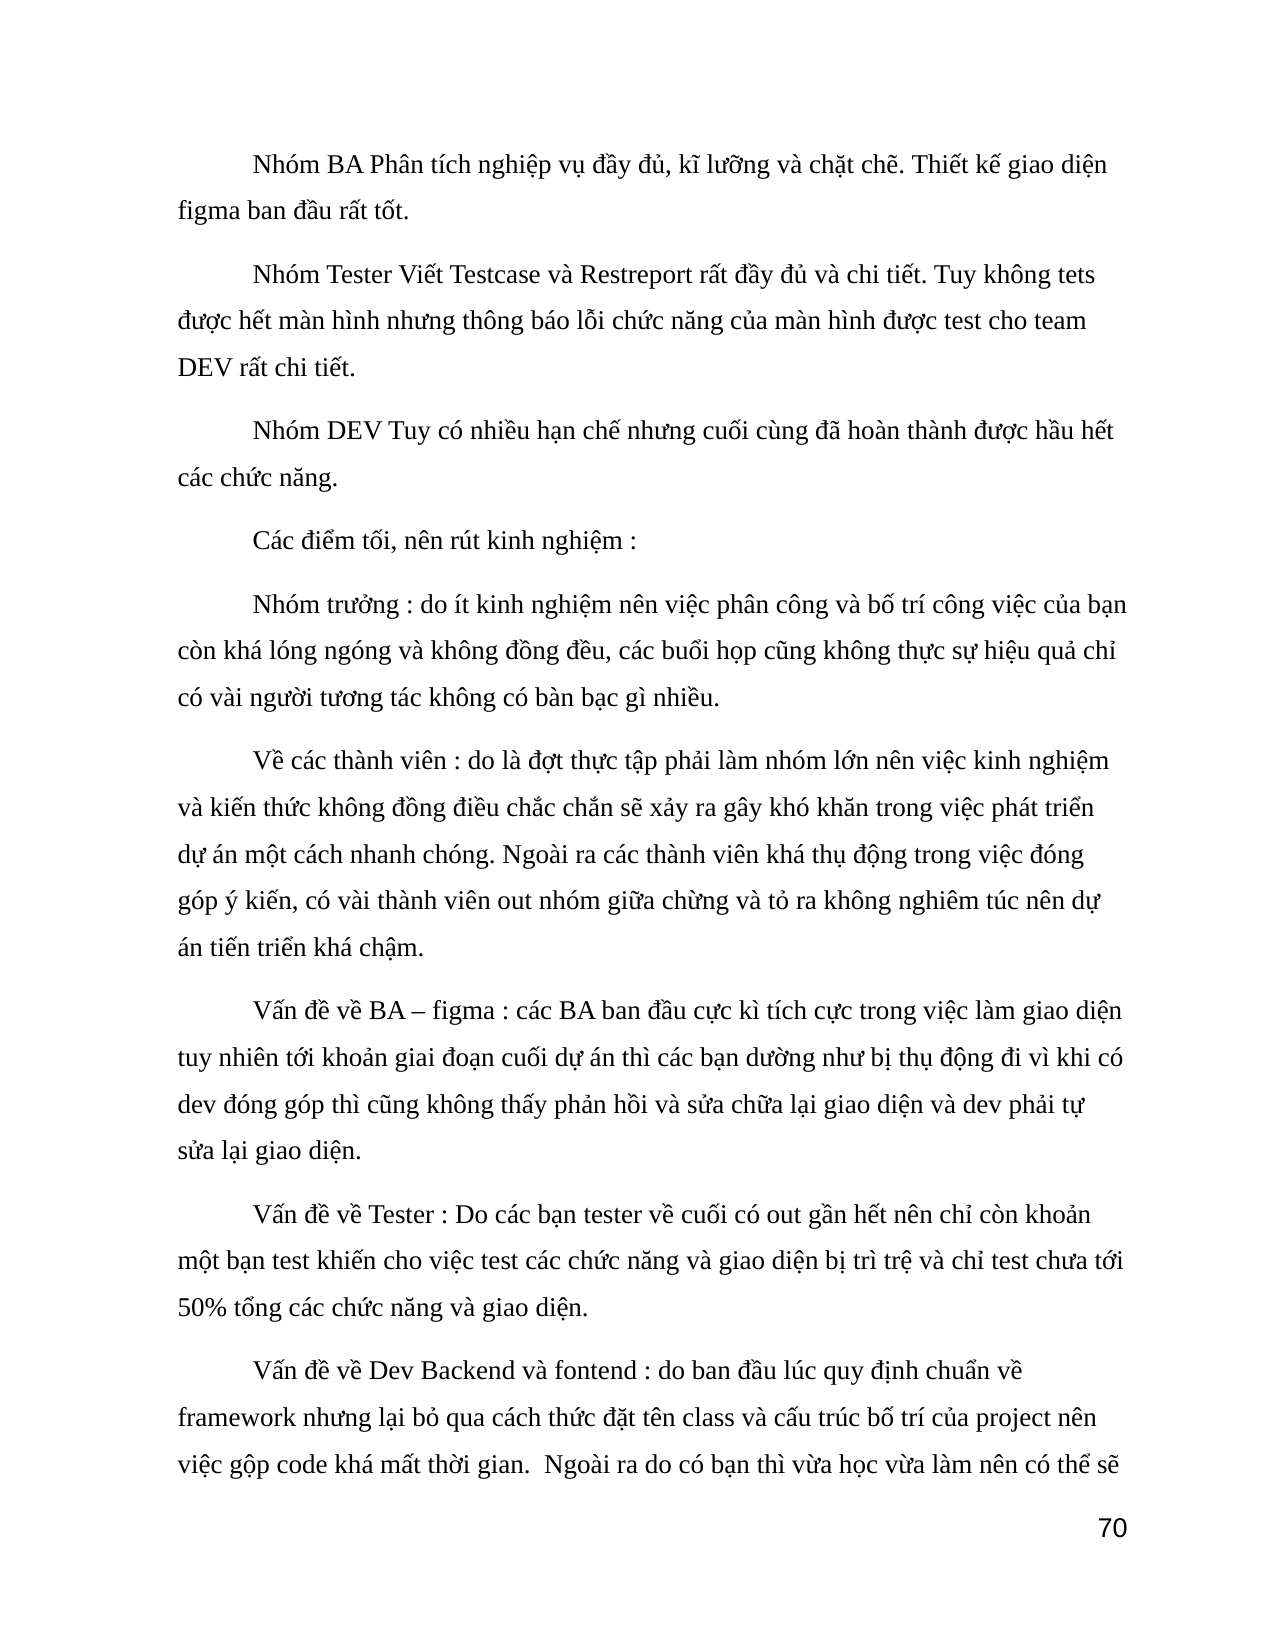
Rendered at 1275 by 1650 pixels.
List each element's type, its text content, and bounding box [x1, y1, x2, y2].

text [177, 1354, 1127, 1479]
text Nhóm DEV Tuy có nhiều hạn chế nhưng cuối cùng đã hoàn thành được hầu hết các chức năng. [177, 414, 1127, 492]
text Về các thành viên : do là đợt thực tập phải làm nhóm lớn nên việc kinh nghiệm và kiến thức không đồng điều chắc chắn sẽ xảy ra gây khó khăn trong việc phát triển dự án một cách nhanh chóng. Ngoài ra các thành viên khá thụ động trong việc đóng góp ý kiến, có vài thành viên out nhóm giữa chừng và tỏ ra không nghiêm túc nên dự án tiến triển khá chậm. [177, 744, 1127, 962]
text Nhóm Tester Viết Testcase và Restreport rất đầy đủ và chi tiết. Tuy không tets được hết màn hình nhưng thông báo lỗi chức năng của màn hình được test cho team DEV rất chi tiết. [177, 258, 1127, 382]
text Các điểm tối, nên rút kinh nghiệm : [177, 524, 1127, 556]
text Nhóm trưởng : do ít kinh nghiệm nên việc phân công và bố trí công việc của bạn còn khá lóng ngóng và không đồng đều, các buổi họp cũng không thực sự hiệu quả chỉ có vài người tương tác không có bàn bạc gì nhiều. [177, 588, 1127, 712]
text Nhóm BA Phân tích nghiệp vụ đầy đủ, kĩ lưỡng và chặt chẽ. Thiết kế giao diện figma ban đầu rất tốt. [177, 148, 1127, 226]
text Vấn đề về BA – figma : các BA ban đầu cực kì tích cực trong việc làm giao diện tuy nhiên tới khoản giai đoạn cuối dự án thì các bạn dường như bị thụ động đi vì khi có dev đóng góp thì cũng không thấy phản hồi và sửa chữa lại giao diện và dev phải tự sửa lại giao diện. [177, 994, 1127, 1166]
text Vấn đề về Tester : Do các bạn tester về cuối có out gần hết nên chỉ còn khoản một bạn test khiến cho việc test các chức năng và giao diện bị trì trệ và chỉ test chưa tới 50% tổng các chức năng và giao diện. [177, 1198, 1127, 1322]
